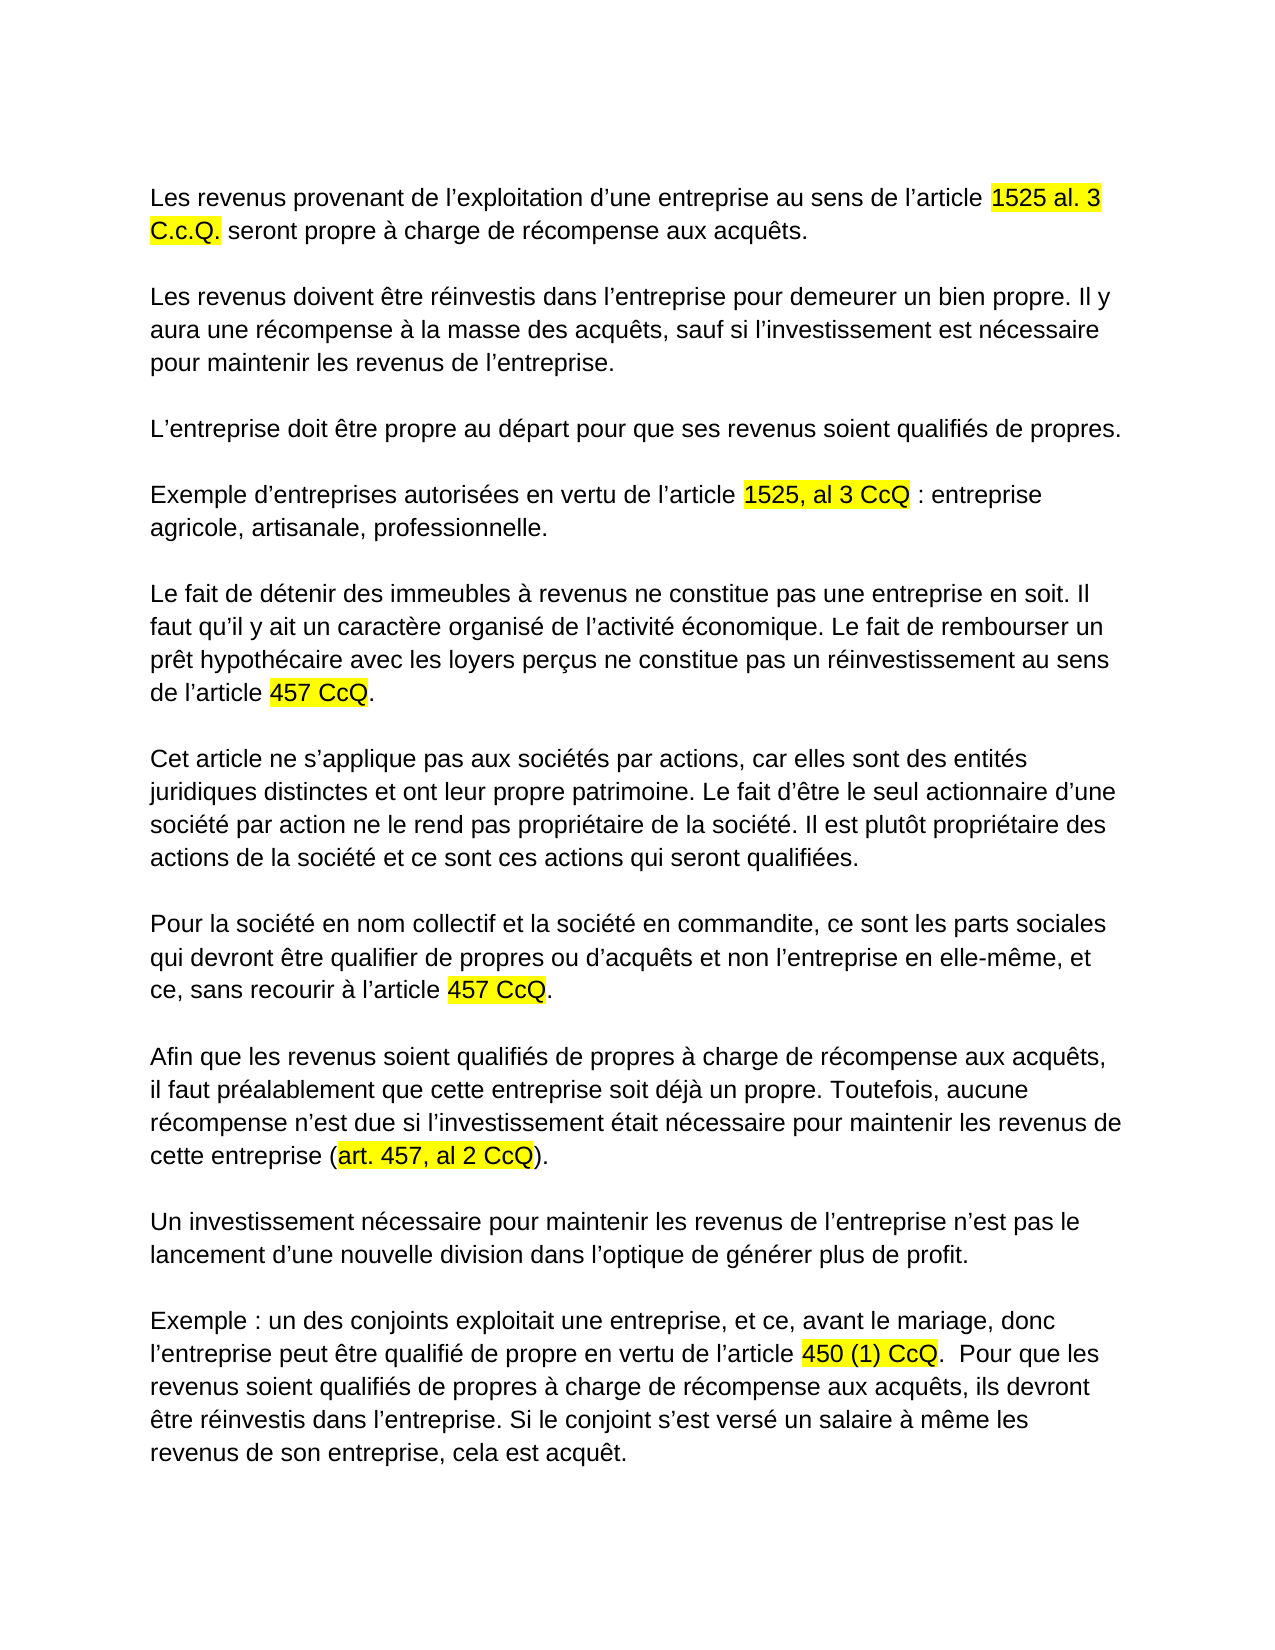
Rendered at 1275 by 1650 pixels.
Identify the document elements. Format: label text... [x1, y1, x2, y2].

text Exemple d’entreprises autorisées en vertu de l’article 1525, al 3 CcQ : entreprise agricole, artisanale, professionnelle. [150, 480, 1125, 542]
text L’entreprise doit être propre au départ pour que ses revenus soient qualifiés de propres. [150, 414, 1125, 443]
text Les revenus doivent être réinvestis dans l’entreprise pour demeurer un bien propre. Il y aura une récompense à la masse des acquêts, sauf si l’investissement est nécessaire pour maintenir les revenus de l’entreprise. [150, 282, 1125, 377]
text Les revenus provenant de l’exploitation d’une entreprise au sens de l’article 1525 al. 3 C.c.Q. seront propre à charge de récompense aux acquêts. [150, 183, 1125, 245]
text Exemple : un des conjoints exploitait une entreprise, et ce, avant le mariage, donc l’entreprise peut être qualifié de propre en vertu de l’article 450 (1) CcQ. Pour que les revenus soient qualifiés de propres à charge de récompense aux acquêts, ils devront être réinvestis dans l’entreprise. Si le conjoint s’est versé un salaire à même les revenus de son entreprise, cela est acquêt. [150, 1306, 1125, 1467]
text Un investissement nécessaire pour maintenir les revenus de l’entreprise n’est pas le lancement d’une nouvelle division dans l’optique de générer plus de profit. [150, 1207, 1125, 1268]
text Afin que les revenus soient qualifiés de propres à charge de récompense aux acquêts, il faut préalablement que cette entreprise soit déjà un propre. Toutefois, aucune récompense n’est due si l’investissement était nécessaire pour maintenir les revenus de cette entreprise (art. 457, al 2 CcQ). [150, 1042, 1125, 1169]
text Cet article ne s’applique pas aux sociétés par actions, car elles sont des entités juridiques distinctes et ont leur propre patrimoine. Le fait d’être le seul actionnaire d’une société par action ne le rend pas propriétaire de la société. Il est plutôt propriétaire des actions de la société et ce sont ces actions qui seront qualifiées. [150, 744, 1125, 872]
text Pour la société en nom collectif et la société en commandite, ce sont les parts sociales qui devront être qualifier de propres ou d’acquêts et non l’entreprise en elle-même, et ce, sans recourir à l’article 457 CcQ. [150, 909, 1125, 1004]
text Le fait de détenir des immeubles à revenus ne constitue pas une entreprise en soit. Il faut qu’il y ait un caractère organisé de l’activité économique. Le fait de rembourser un prêt hypothécaire avec les loyers perçus ne constitue pas un réinvestissement au sens de l’article 457 CcQ. [150, 579, 1125, 707]
